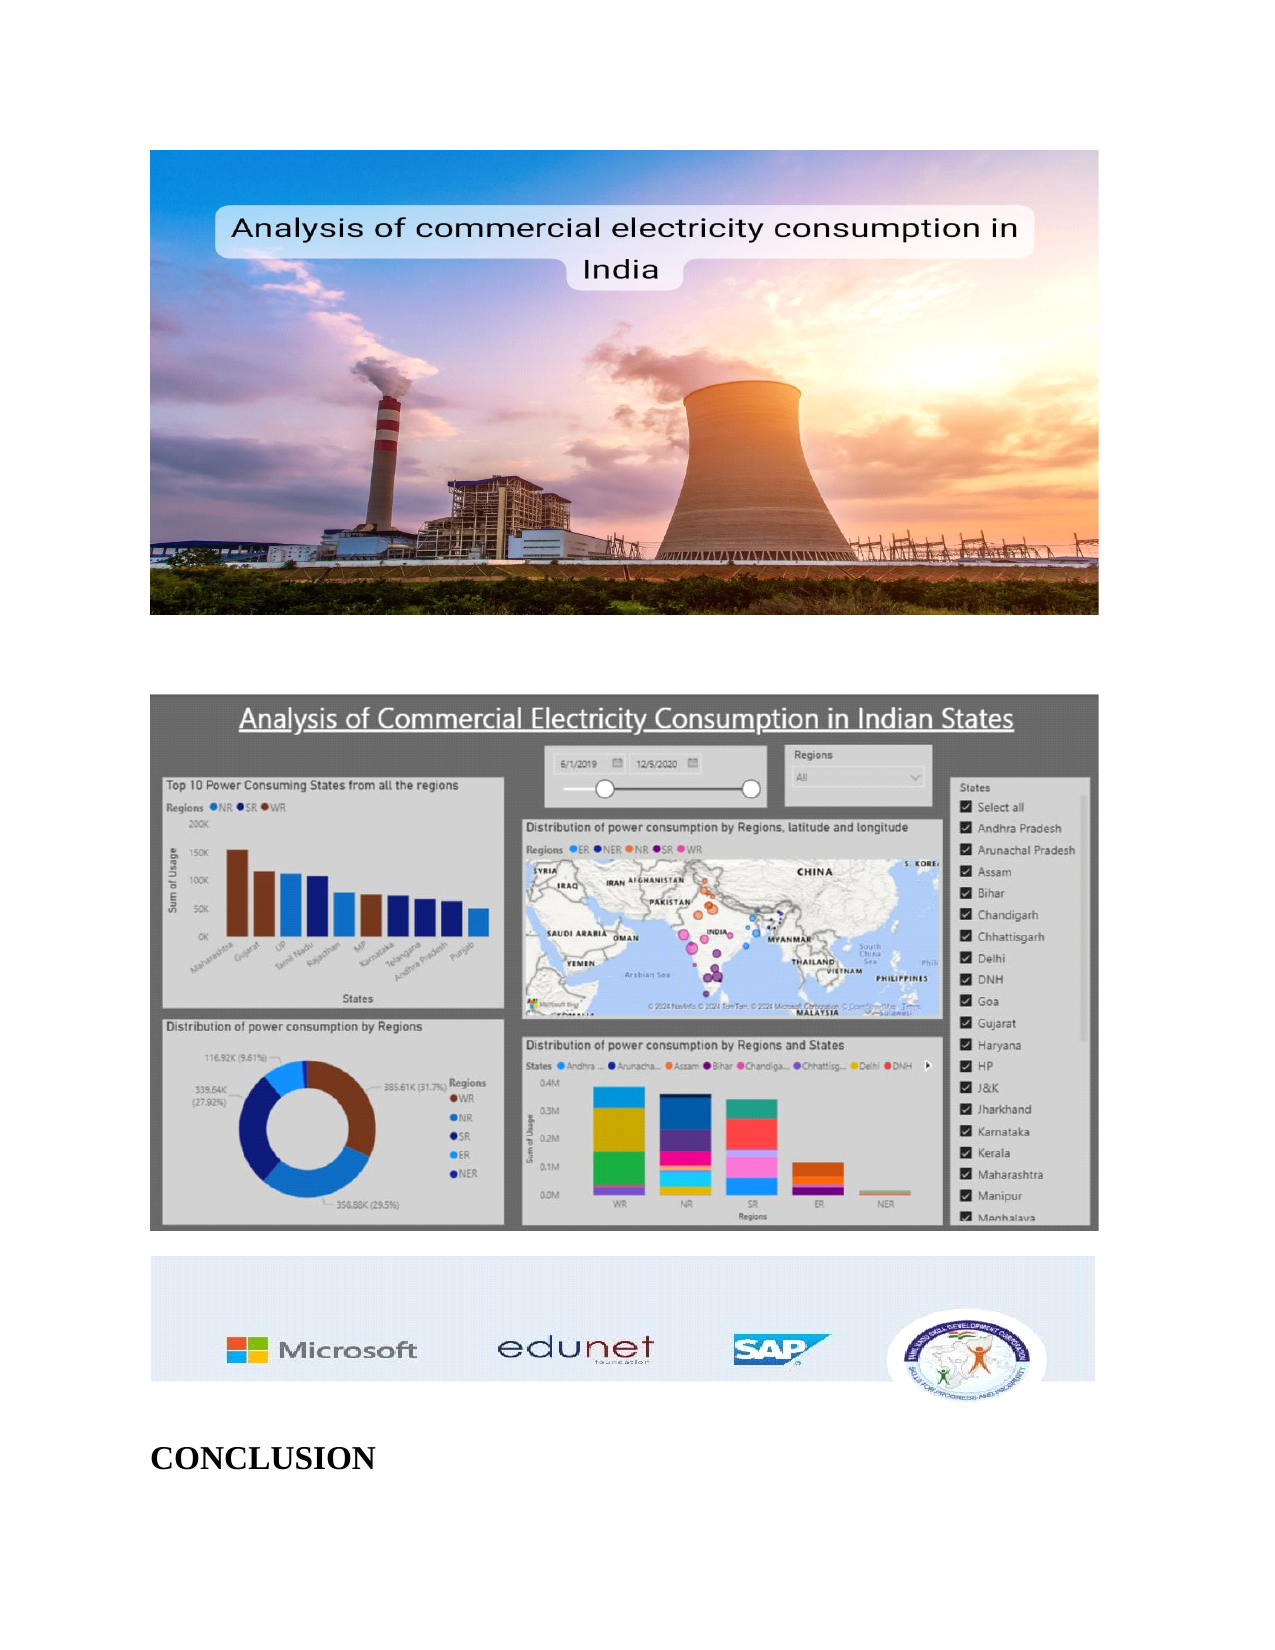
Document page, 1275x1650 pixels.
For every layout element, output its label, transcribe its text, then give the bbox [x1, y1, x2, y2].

picture [150, 692, 1099, 1231]
text CONCLUSION [150, 1438, 1125, 1477]
picture [150, 1256, 1097, 1414]
picture [150, 150, 1099, 615]
